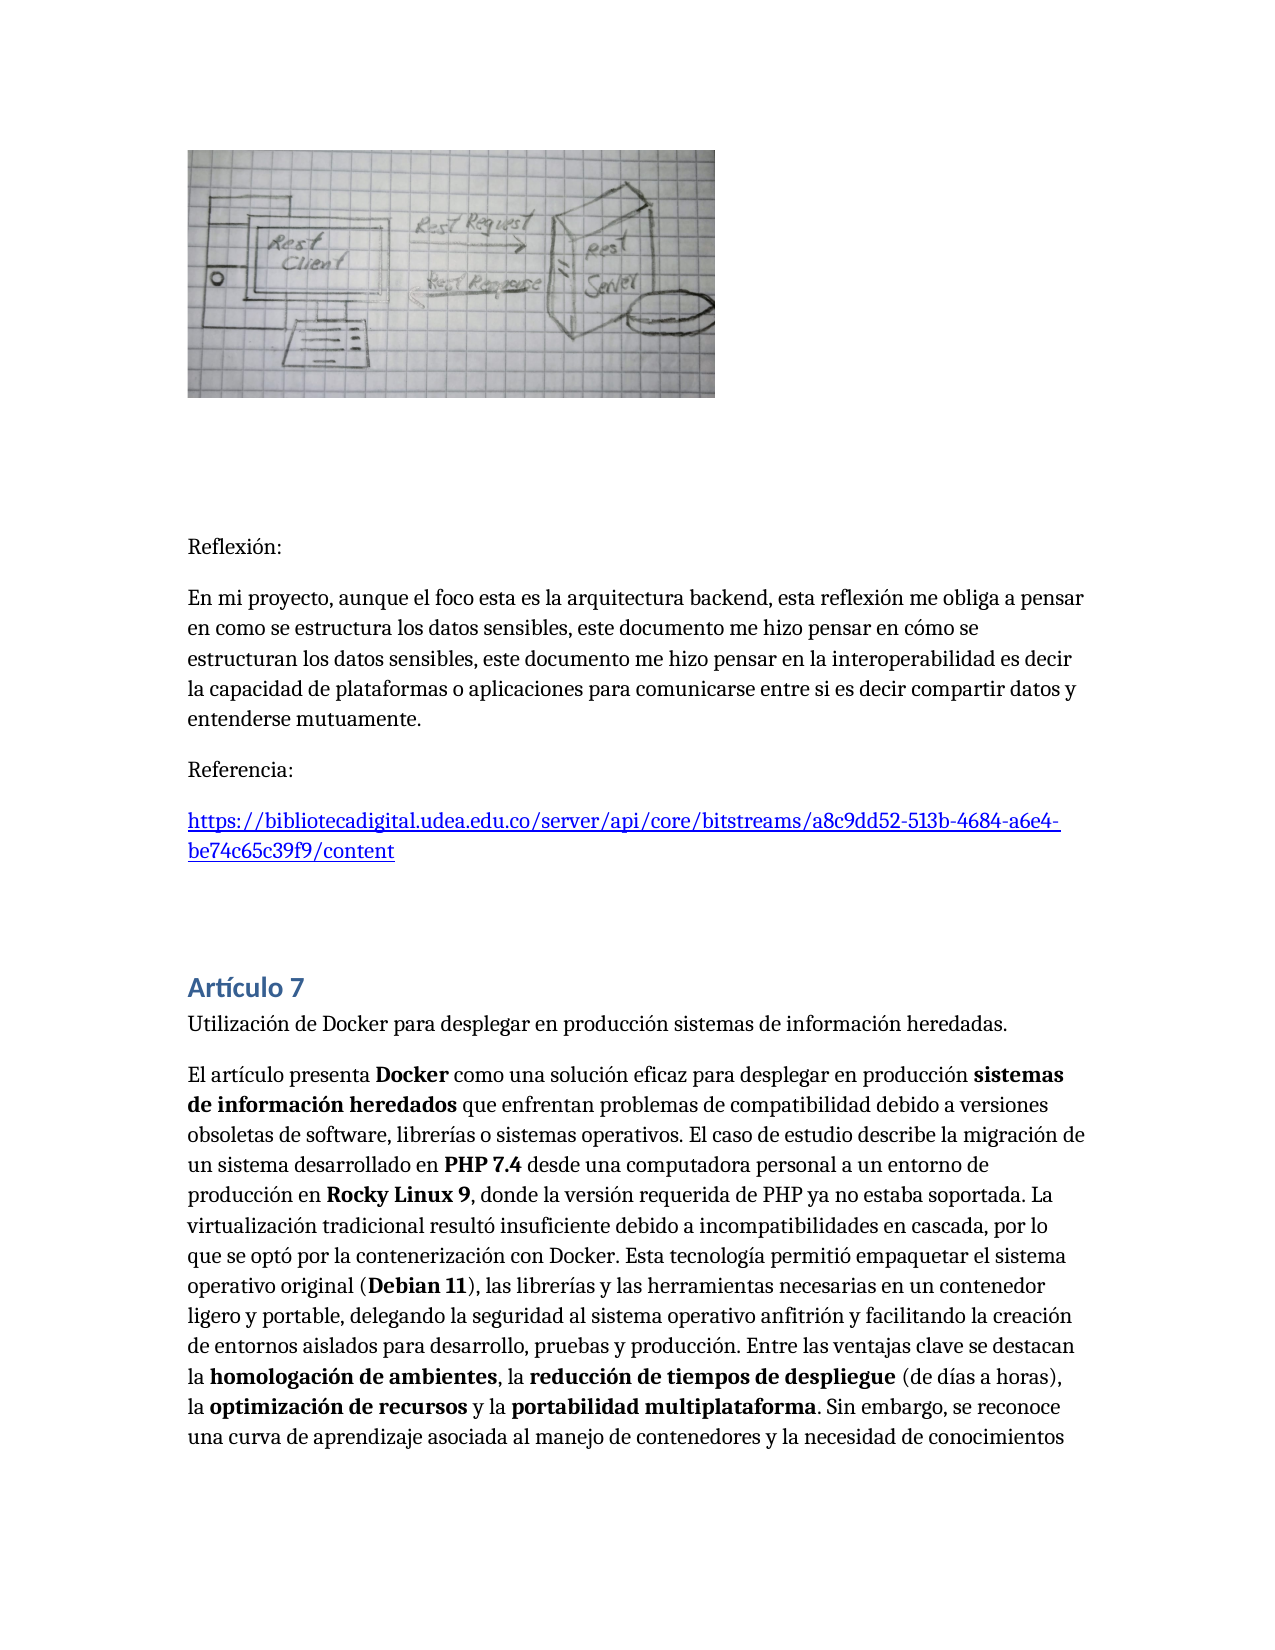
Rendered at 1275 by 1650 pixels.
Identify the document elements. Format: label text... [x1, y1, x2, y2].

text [187, 1061, 1087, 1450]
text Referencia: [187, 757, 1087, 783]
text Utilización de Docker para desplegar en producción sistemas de información heredadas. [187, 1010, 1087, 1037]
picture [187, 150, 715, 398]
text Reflexión: [187, 504, 1087, 560]
text https://bibliotecadigital.udea.edu.co/server/api/core/bitstreams/a8c9dd52-513b-4684-a6e4-be74c65c39f9/content [187, 808, 1087, 864]
subtitle Artículo 7 [187, 969, 1087, 1005]
text En mi proyecto, aunque el foco esta es la arquitectura backend, esta reflexión me obliga a pensar en como se estructura los datos sensibles, este documento me hizo pensar en cómo se estructuran los datos sensibles, este documento me hizo pensar en la interoperabilidad es decir la capacidad de plataformas o aplicaciones para comunicarse entre si es decir compartir datos y entenderse mutuamente. [187, 585, 1087, 732]
